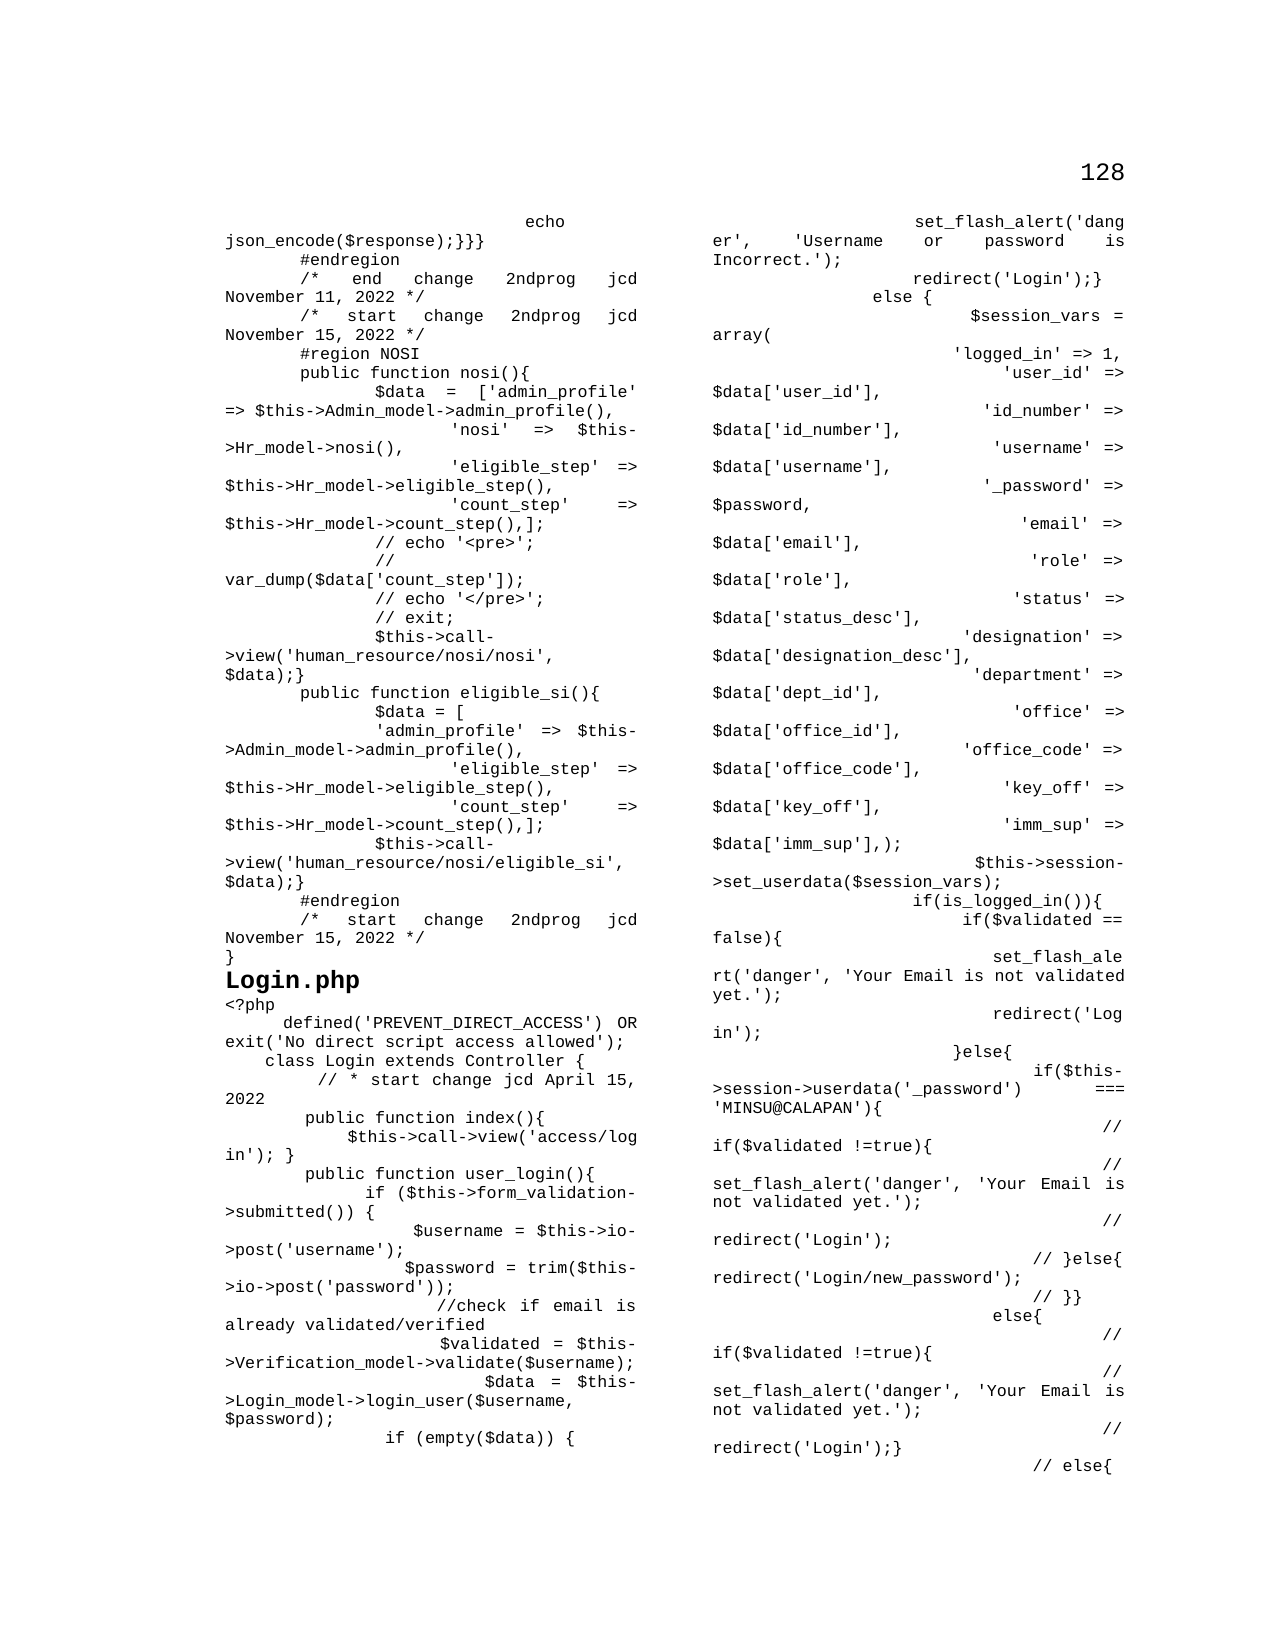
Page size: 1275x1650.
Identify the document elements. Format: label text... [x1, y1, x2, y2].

text set_flash_alert('danger', 'Your Email is not validated yet.'); [712, 949, 1125, 1006]
text if(is_logged_in()){ [712, 892, 1125, 911]
text 'designation' => $data['designation_desc'], [712, 628, 1125, 666]
text // redirect('Login');} [712, 1420, 1125, 1458]
text 'eligible_step' => $this->Hr_model->eligible_step(), [225, 760, 637, 798]
text // echo '</pre>'; [225, 591, 637, 609]
text else{ [712, 1307, 1125, 1326]
text /* start change 2ndprog jcd November 15, 2022 */ [225, 308, 637, 346]
text 'user_id' => $data['user_id'], [712, 364, 1125, 402]
text 'office' => $data['office_id'], [712, 704, 1125, 742]
text 'admin_profile' => $this->Admin_model->admin_profile(), [225, 723, 637, 760]
text // if($validated !=true){ [712, 1119, 1125, 1156]
text Login.php [225, 968, 637, 996]
text 'logged_in' => 1, [712, 346, 1125, 364]
text // * start change jcd April 15, 2022 [225, 1072, 637, 1109]
text public function index(){ [225, 1109, 637, 1128]
text 'imm_sup' => $data['imm_sup'],); [712, 817, 1125, 855]
text #endregion [225, 251, 637, 270]
text public function nosi(){ [225, 364, 637, 383]
text 'email' => $data['email'], [712, 515, 1125, 553]
text // set_flash_alert('danger', 'Your Email is not validated yet.'); [712, 1364, 1125, 1420]
text if($this->session->userdata('_password') === 'MINSU@CALAPAN'){ [712, 1062, 1125, 1119]
text $this->session->set_userdata($session_vars); [712, 855, 1125, 892]
text 'username' => $data['username'], [712, 440, 1125, 478]
text 'count_step' => $this->Hr_model->count_step(),]; [225, 798, 637, 836]
text $this->call->view('human_resource/nosi/nosi', $data);} [225, 628, 637, 685]
text // echo '<pre>'; [225, 534, 637, 553]
text echo json_encode($response);}}} [225, 214, 637, 251]
text 'key_off' => $data['key_off'], [712, 779, 1125, 817]
text $validated = $this->Verification_model->validate($username); [225, 1336, 637, 1373]
text // }} [712, 1288, 1125, 1307]
text // set_flash_alert('danger', 'Your Email is not validated yet.'); [712, 1156, 1125, 1213]
text // redirect('Login'); [712, 1213, 1125, 1251]
text /* start change 2ndprog jcd November 15, 2022 */ [225, 911, 637, 949]
text #endregion [225, 892, 637, 911]
text 'count_step' => $this->Hr_model->count_step(),]; [225, 496, 637, 534]
text //check if email is already validated/verified [225, 1298, 637, 1336]
text $username = $this->io->post('username'); [225, 1222, 637, 1260]
text }else{ [712, 1043, 1125, 1062]
text 'office_code' => $data['office_code'], [712, 742, 1125, 779]
text // else{ [712, 1458, 1125, 1477]
text public function eligible_si(){ [225, 685, 637, 704]
text set_flash_alert('danger', 'Username or password is Incorrect.'); [712, 214, 1125, 270]
text // exit; [225, 609, 637, 628]
text // }else{redirect('Login/new_password'); [712, 1251, 1125, 1288]
text // var_dump($data['count_step']); [225, 553, 637, 591]
text /* end change 2ndprog jcd November 11, 2022 */ [225, 270, 637, 308]
text 'nosi' => $this->Hr_model->nosi(), [225, 421, 637, 459]
text $session_vars = array( [712, 308, 1125, 346]
text if ($this->form_validation->submitted()) { [225, 1185, 637, 1222]
text <?php [225, 996, 637, 1015]
text $data = [ [225, 704, 637, 723]
text // if($validated !=true){ [712, 1326, 1125, 1364]
text 'id_number' => $data['id_number'], [712, 402, 1125, 440]
text else { [712, 289, 1125, 308]
text #region NOSI [225, 346, 637, 364]
text 'role' => $data['role'], [712, 553, 1125, 591]
text if (empty($data)) { [225, 1430, 637, 1449]
text 'eligible_step' => $this->Hr_model->eligible_step(), [225, 459, 637, 496]
text 'status' => $data['status_desc'], [712, 591, 1125, 628]
text $password = trim($this->io->post('password')); [225, 1260, 637, 1298]
text '_password' => $password, [712, 478, 1125, 515]
text $this->call->view('human_resource/nosi/eligible_si', $data);} [225, 836, 637, 892]
text } [225, 949, 637, 968]
text $data = ['admin_profile' => $this->Admin_model->admin_profile(), [225, 383, 637, 421]
text defined('PREVENT_DIRECT_ACCESS') OR exit('No direct script access allowed'); [225, 1015, 637, 1053]
text if($validated == false){ [712, 911, 1125, 949]
text $this->call->view('access/login'); } [225, 1128, 637, 1166]
text $data = $this->Login_model->login_user($username, $password); [225, 1373, 637, 1430]
text redirect('Login');} [712, 270, 1125, 289]
text public function user_login(){ [225, 1166, 637, 1185]
text redirect('Login'); [712, 1006, 1125, 1043]
text 'department' => $data['dept_id'], [712, 666, 1125, 704]
text class Login extends Controller { [225, 1053, 637, 1072]
